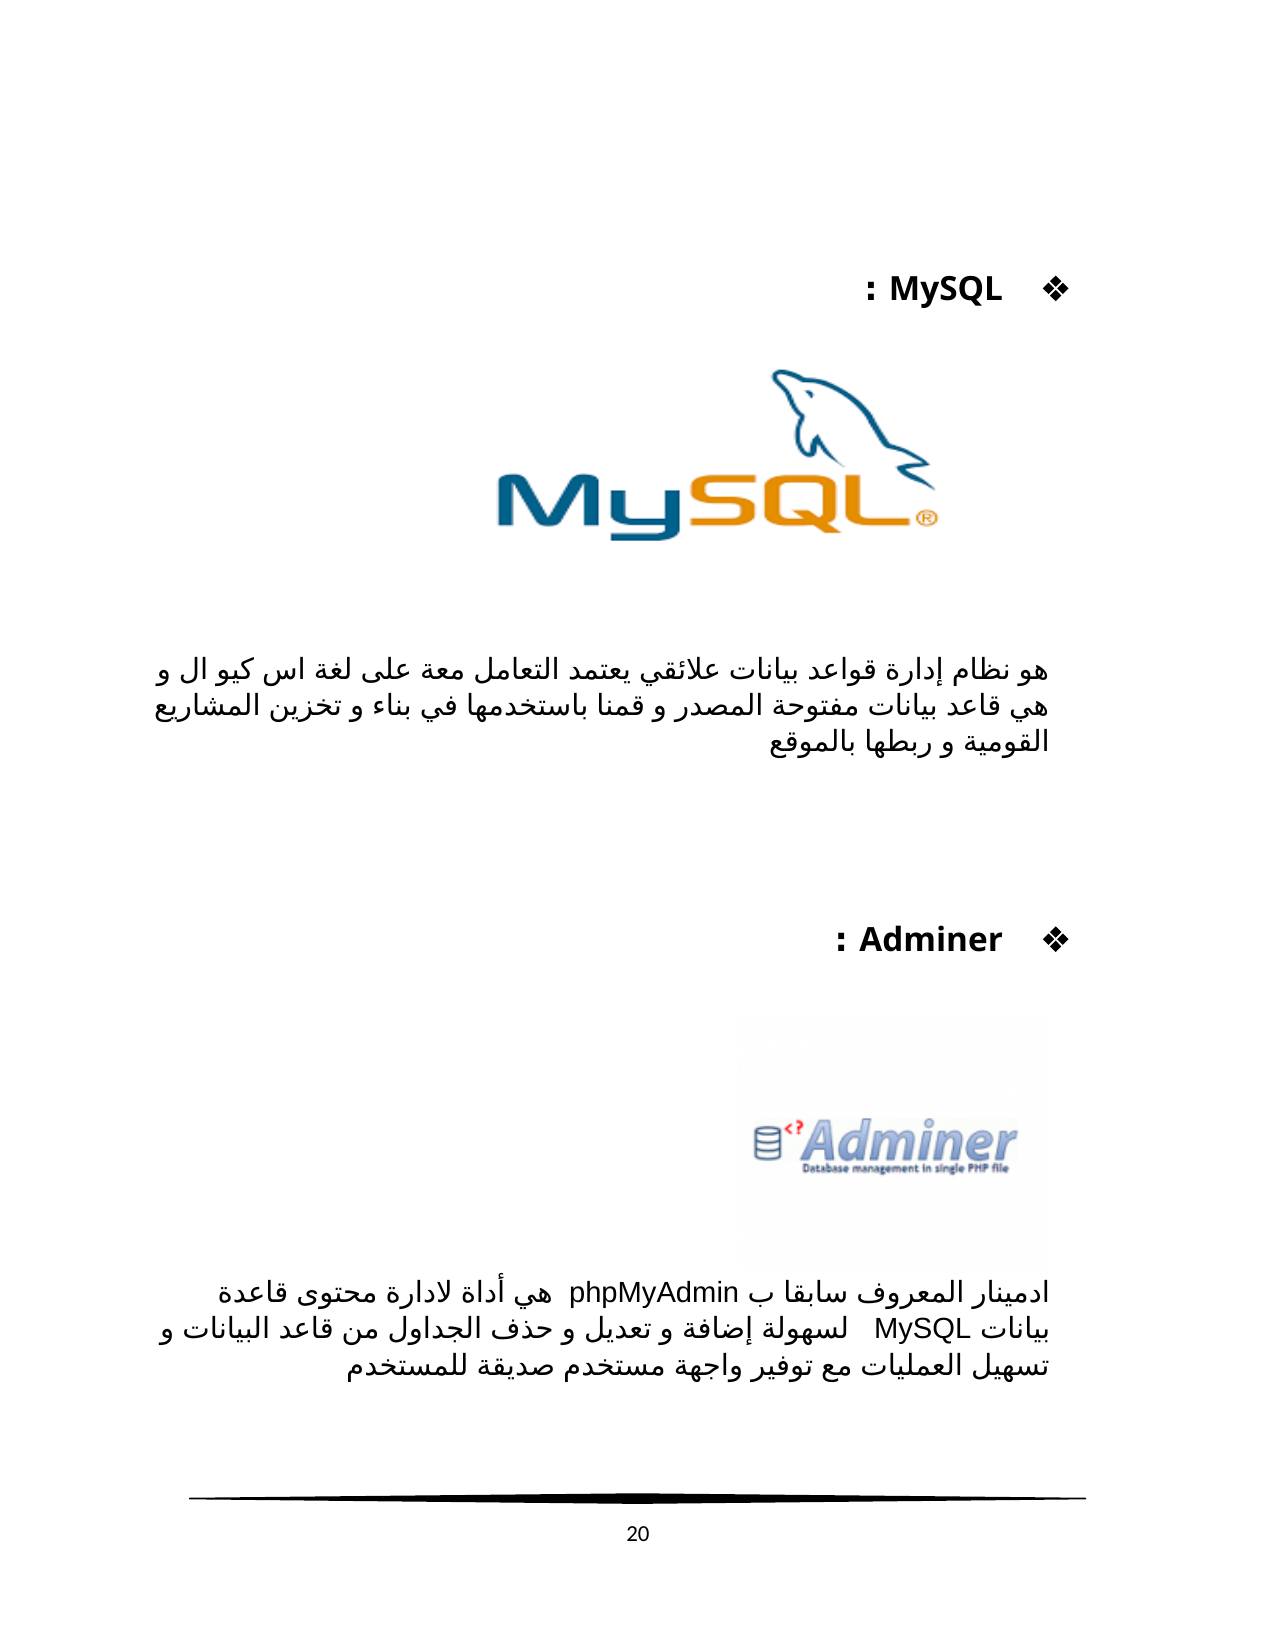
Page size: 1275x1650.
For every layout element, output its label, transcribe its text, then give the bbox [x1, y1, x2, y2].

list هو نظام إدارة قواعد بيانات علائقي يعتمد التعامل معة على لغة اس كيو ال و هي قاعد بيانات مفتوحة المصدر و قمنا باستخدمها في بناء و تخزين المشاريع القومية و ربطها بالموقع [150, 652, 1050, 758]
list ادمينار المعروف سابقا ب phpMyAdmin هي أداة لادارة محتوى قاعدة بيانات MySQL لسهولة إضافة و تعديل و حذف الجداول من قاعد البيانات و تسهيل العمليات مع توفير واجهة مستخدم صديقة للمستخدم [150, 1275, 1050, 1381]
picture [737, 1015, 1050, 1274]
list MySQL : [150, 265, 1041, 310]
list Adminer : [150, 916, 1041, 961]
picture [433, 312, 1003, 599]
